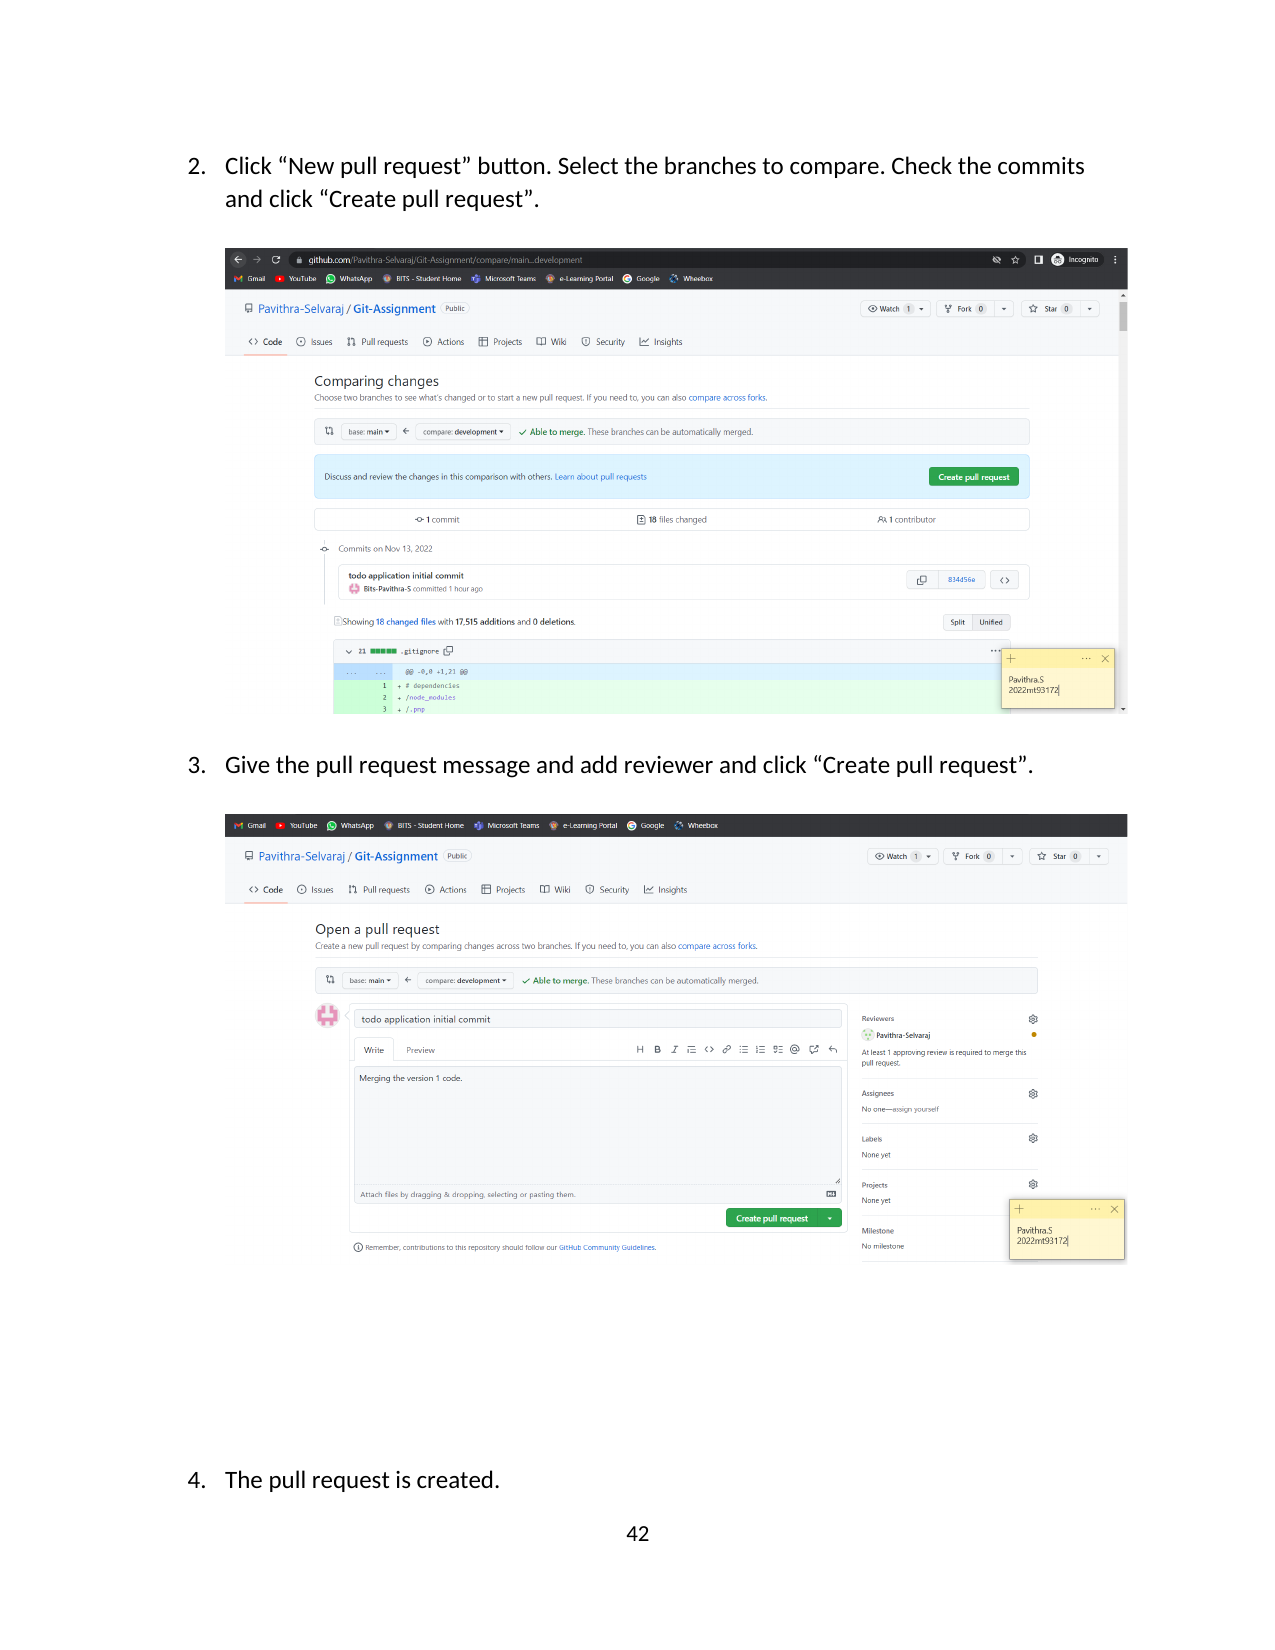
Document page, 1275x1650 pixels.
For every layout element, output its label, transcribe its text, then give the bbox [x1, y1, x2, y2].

picture [225, 248, 1128, 714]
list Give the pull request message and add reviewer and click “Create pull request”. [187, 749, 1125, 779]
list Click “New pull request” button. Select the branches to compare. Check the commits and click “Create pull request”. [187, 150, 1125, 213]
list The pull request is created. [187, 1465, 1125, 1495]
picture [225, 814, 1128, 1265]
